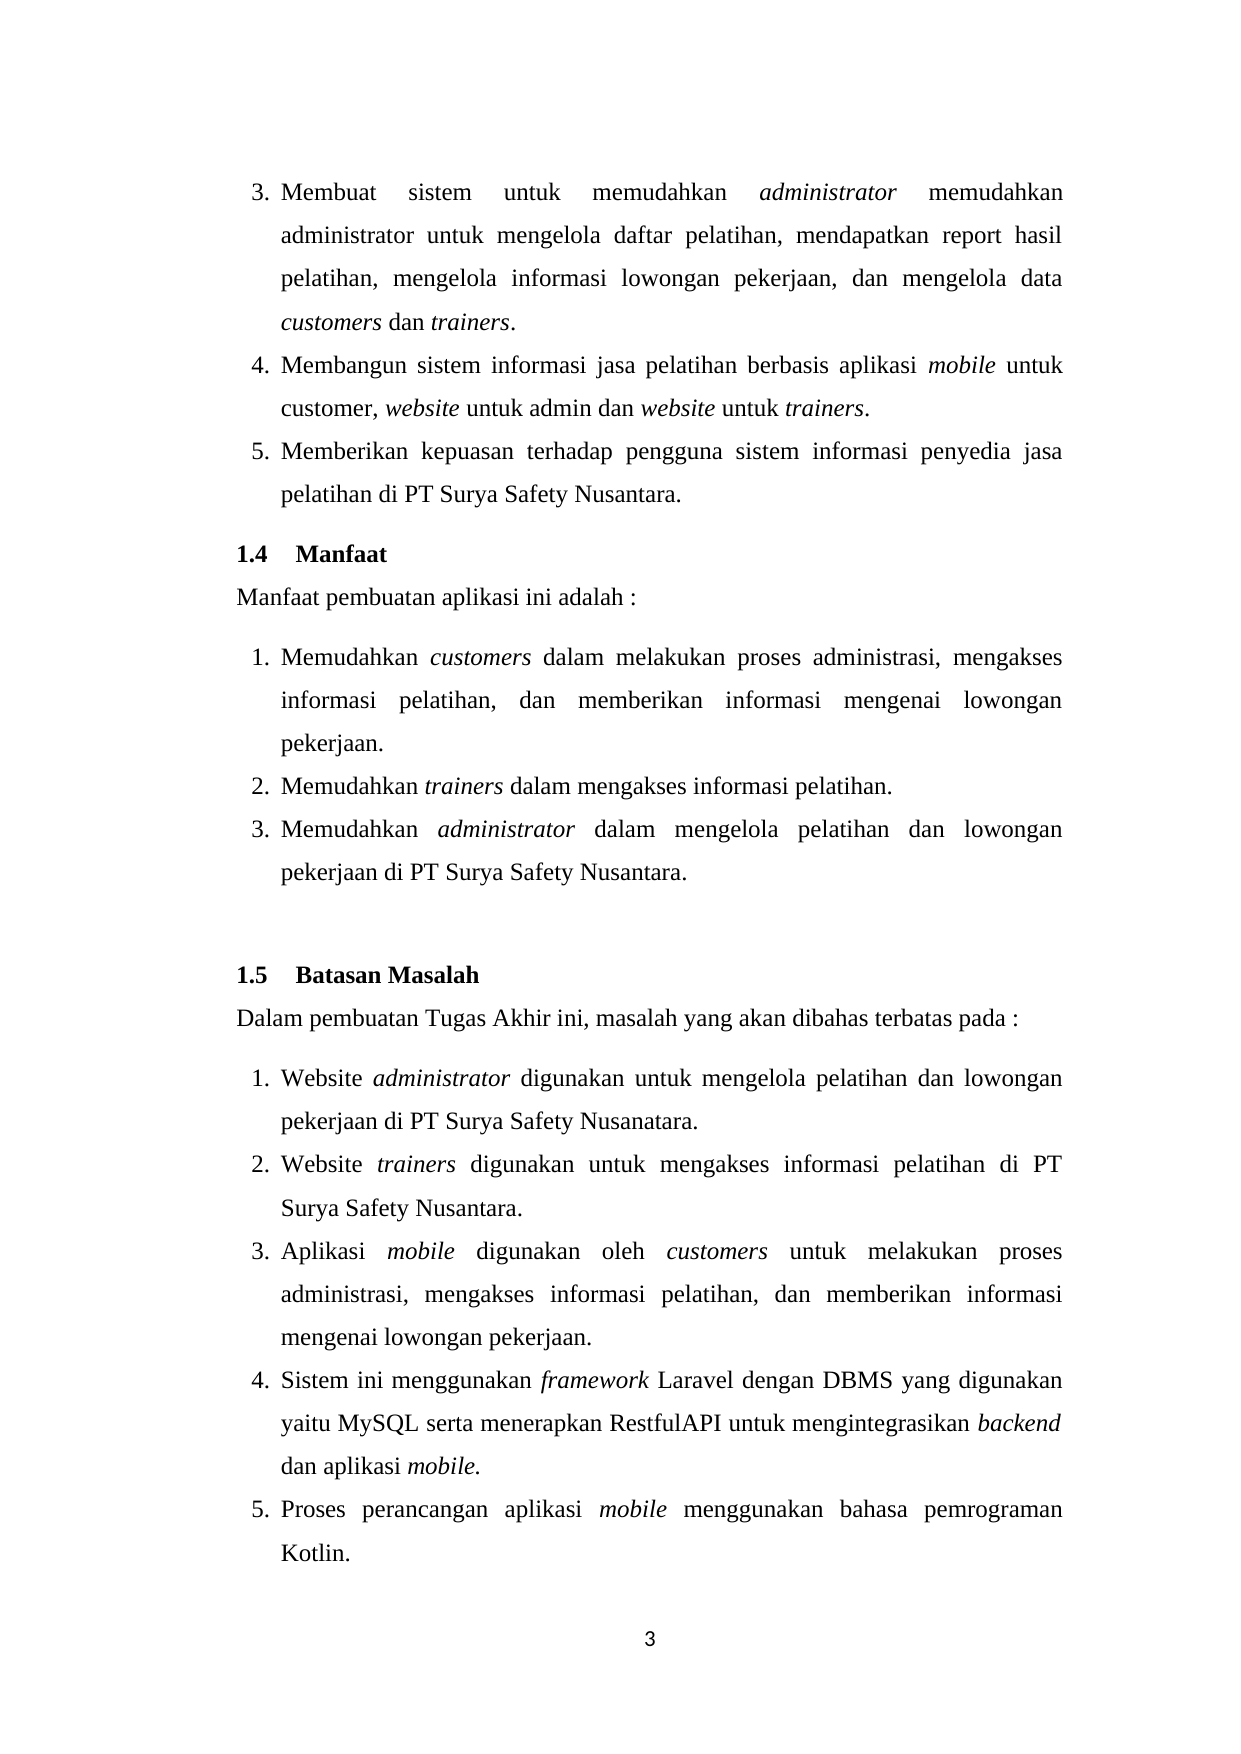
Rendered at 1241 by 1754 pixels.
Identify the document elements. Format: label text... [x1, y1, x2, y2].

subtitle Batasan Masalah [236, 960, 1063, 989]
list Memudahkan administrator dalam mengelola pelatihan dan lowongan pekerjaan di PT Surya Safety Nusantara. [251, 814, 1063, 886]
subtitle Manfaat [236, 539, 1063, 568]
list Website administrator digunakan untuk mengelola pelatihan dan lowongan pekerjaan di PT Surya Safety Nusanatara. [251, 1063, 1063, 1135]
list Proses perancangan aplikasi mobile menggunakan bahasa pemrograman Kotlin. [251, 1494, 1063, 1566]
list Website trainers digunakan untuk mengakses informasi pelatihan di PT Surya Safety Nusantara. [251, 1149, 1063, 1221]
list Memudahkan customers dalam melakukan proses administrasi, mengakses informasi pelatihan, dan memberikan informasi mengenai lowongan pekerjaan. [251, 642, 1063, 757]
list Membuat sistem untuk memudahkan administrator memudahkan administrator untuk mengelola daftar pelatihan, mendapatkan report hasil pelatihan, mengelola informasi lowongan pekerjaan, dan mengelola data customers dan trainers. [251, 177, 1063, 335]
text Manfaat pembuatan aplikasi ini adalah : [236, 582, 1063, 611]
list Memberikan kepuasan terhadap pengguna sistem informasi penyedia jasa pelatihan di PT Surya Safety Nusantara. [251, 436, 1063, 508]
text Dalam pembuatan Tugas Akhir ini, masalah yang akan dibahas terbatas pada : [236, 1003, 1063, 1032]
list Aplikasi mobile digunakan oleh customers untuk melakukan proses administrasi, mengakses informasi pelatihan, dan memberikan informasi mengenai lowongan pekerjaan. [251, 1236, 1063, 1351]
list Sistem ini menggunakan framework Laravel dengan DBMS yang digunakan yaitu MySQL serta menerapkan RestfulAPI untuk mengintegrasikan backend dan aplikasi mobile. [251, 1365, 1063, 1480]
list Membangun sistem informasi jasa pelatihan berbasis aplikasi mobile untuk customer, website untuk admin dan website untuk trainers. [251, 350, 1063, 422]
list Memudahkan trainers dalam mengakses informasi pelatihan. [251, 771, 1063, 800]
